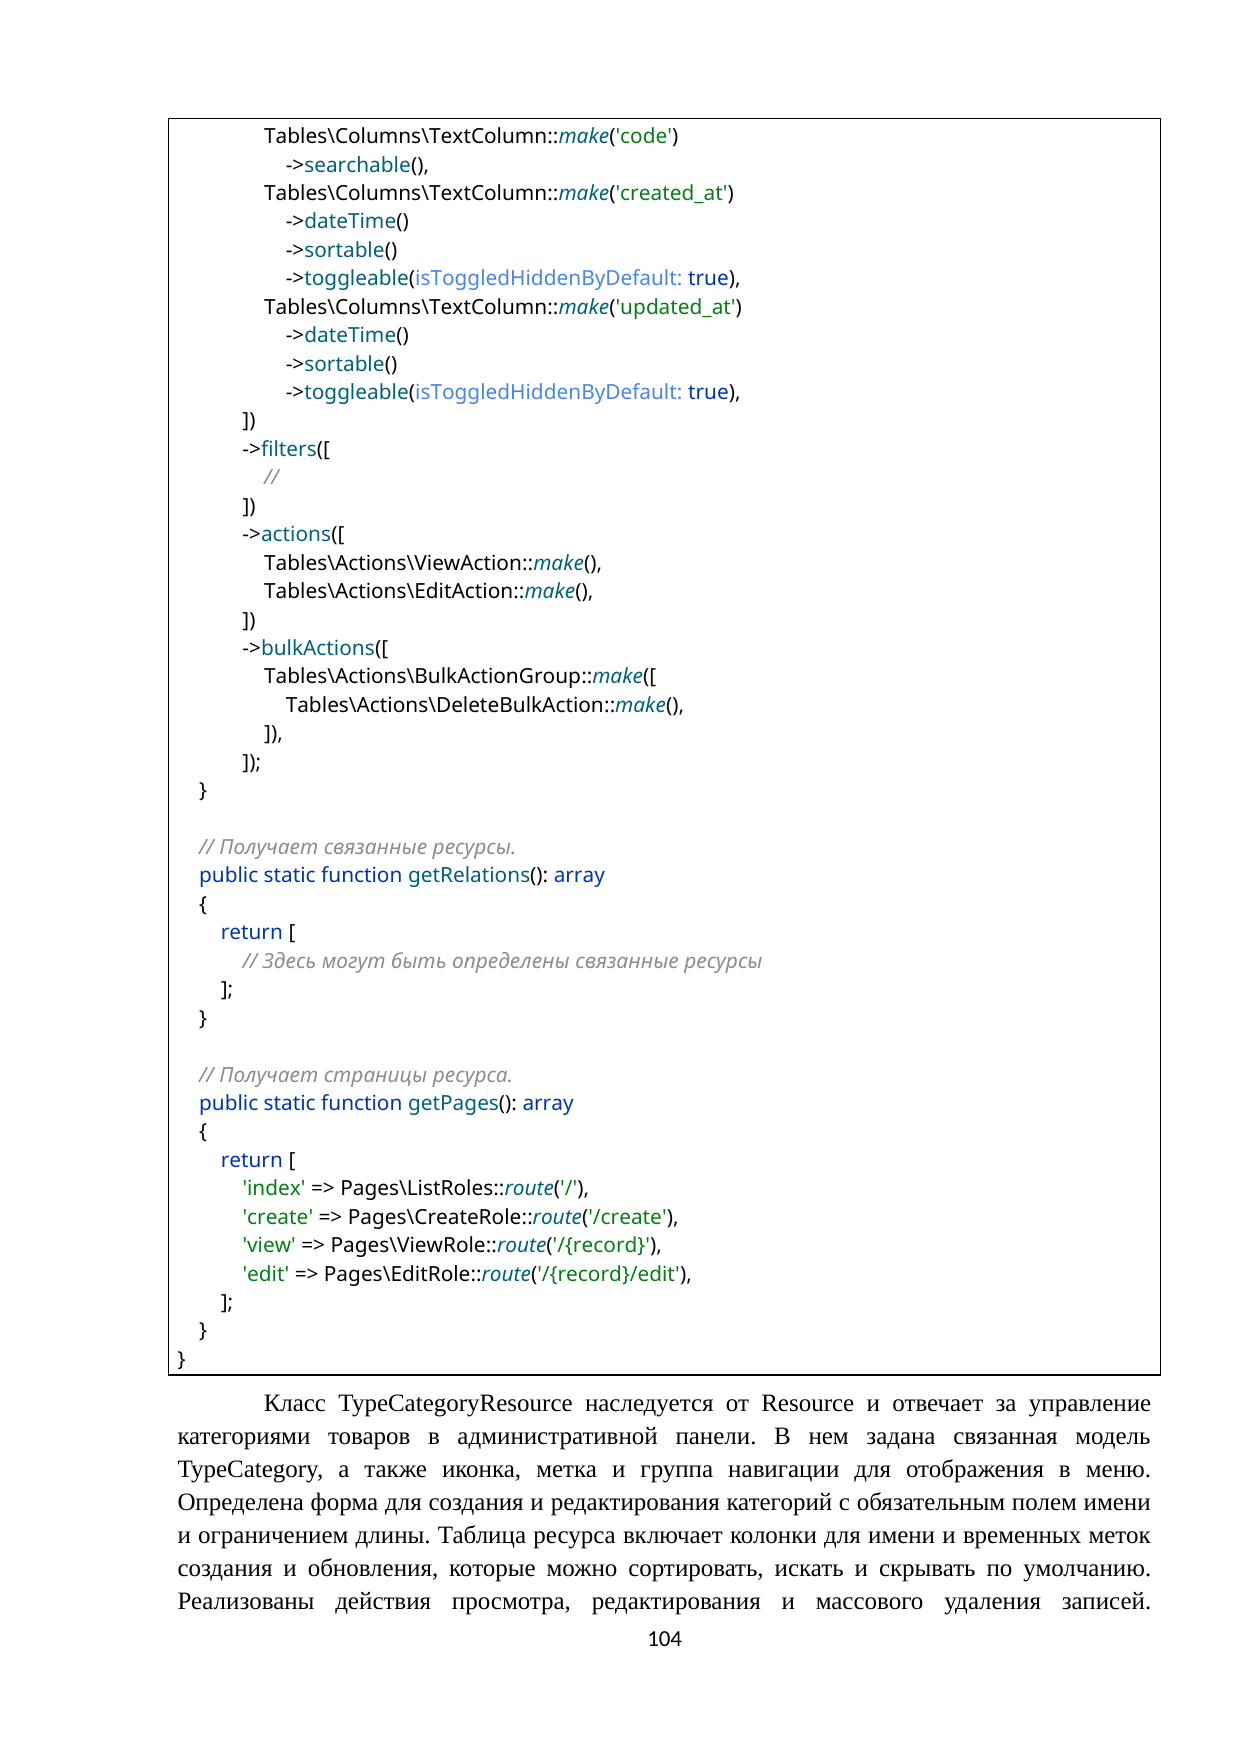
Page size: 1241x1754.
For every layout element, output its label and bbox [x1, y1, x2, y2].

text [169, 119, 1160, 1374]
text [177, 1388, 1152, 1615]
